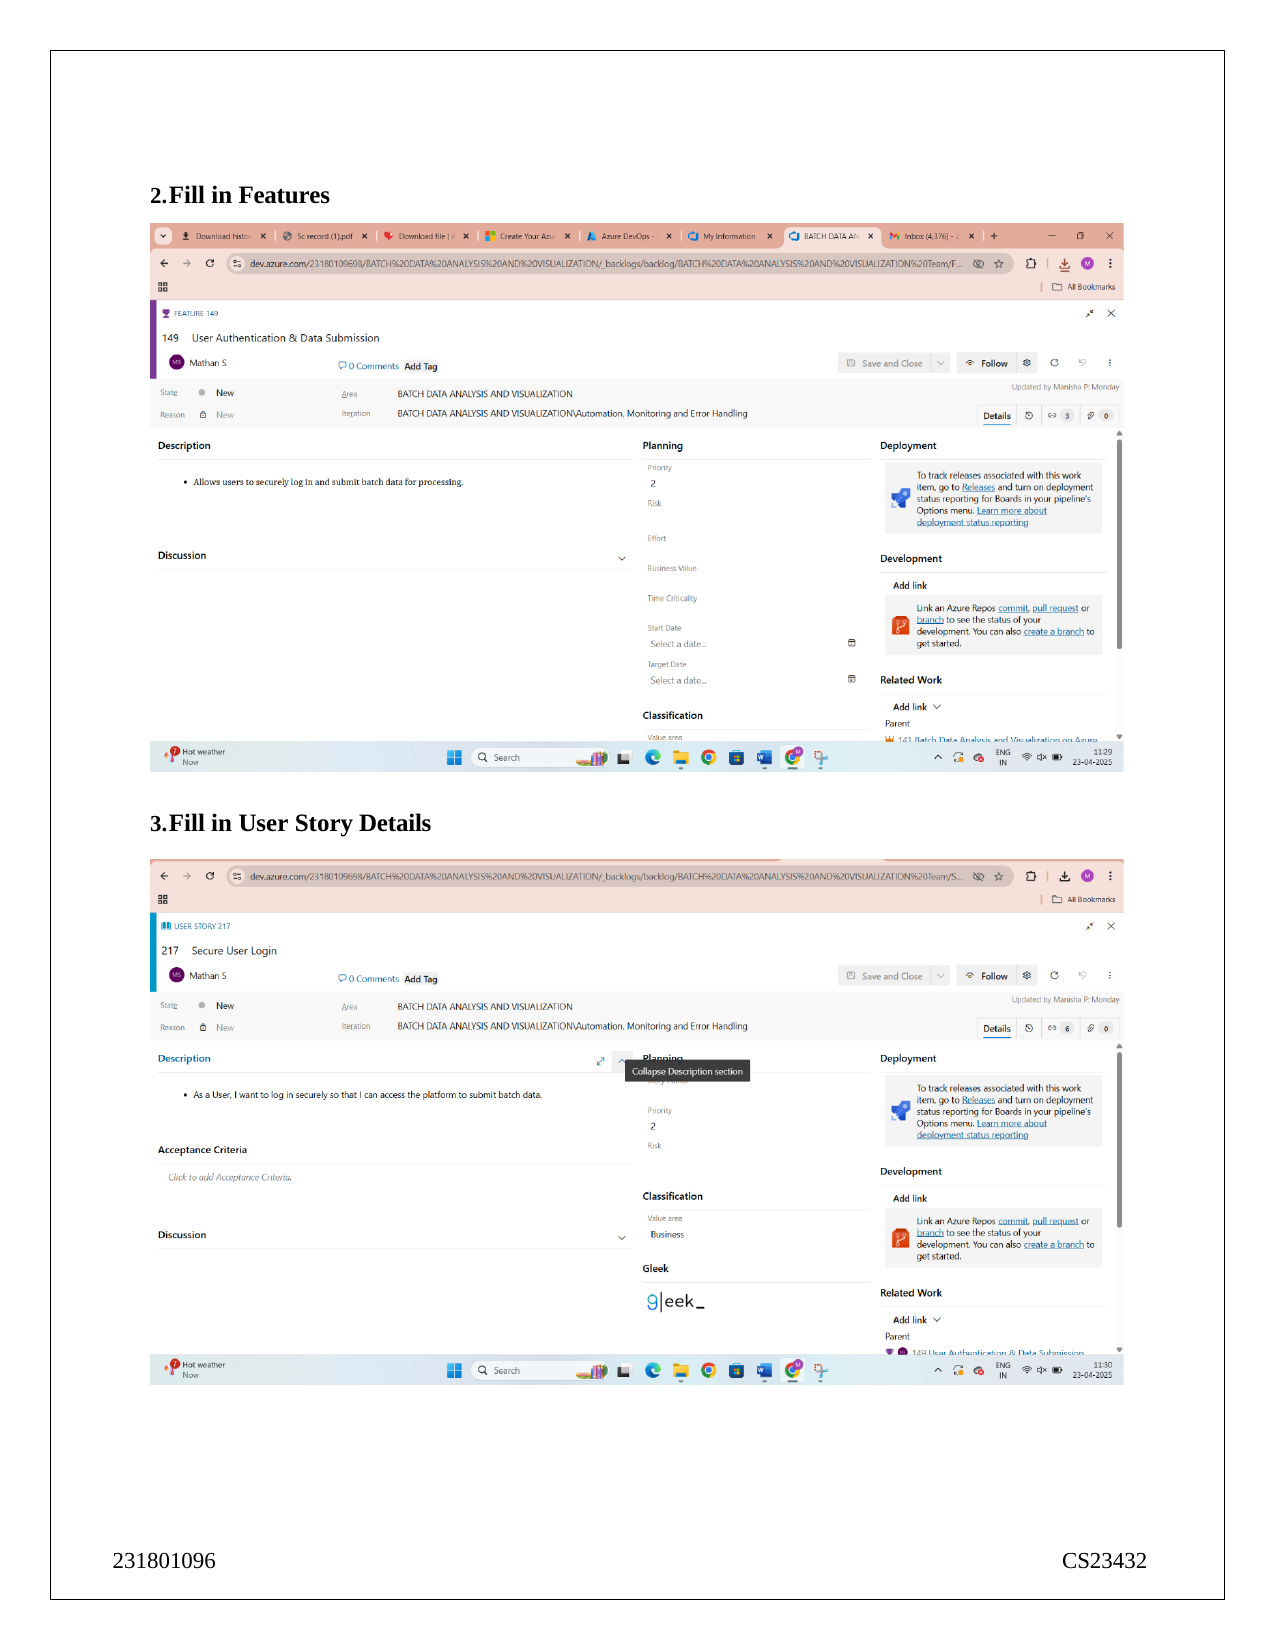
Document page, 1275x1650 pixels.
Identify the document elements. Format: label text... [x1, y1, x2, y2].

list Fill in Features [150, 180, 1162, 209]
picture [150, 859, 1124, 1385]
list Fill in User Story Details [150, 808, 1162, 836]
picture [150, 223, 1124, 772]
